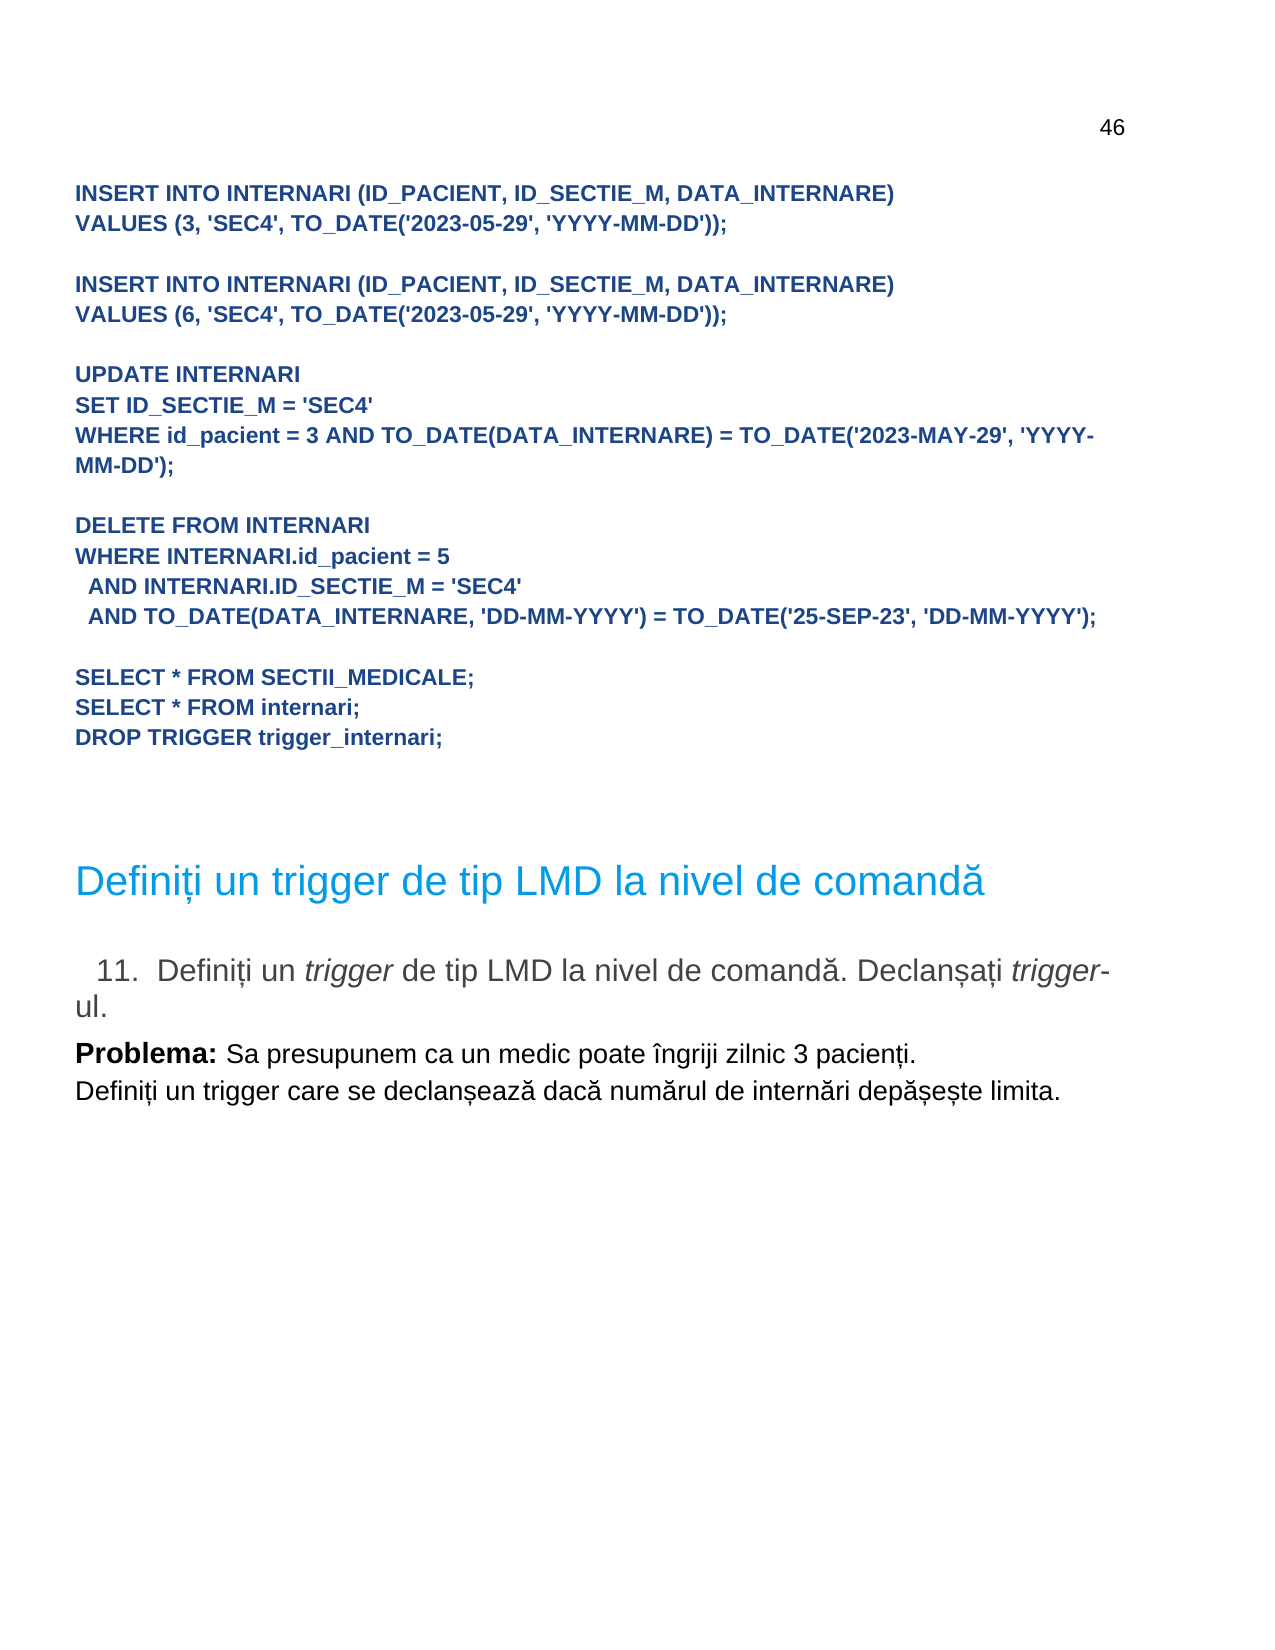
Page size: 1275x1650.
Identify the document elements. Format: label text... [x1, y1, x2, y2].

text SELECT * FROM SECTII_MEDICALE; [75, 663, 1125, 690]
text DROP TRIGGER trigger_internari; [75, 724, 1125, 750]
text WHERE INTERNARI.id_pacient = 5 [75, 543, 1125, 569]
text SELECT * FROM internari; [75, 694, 1125, 720]
text AND TO_DATE(DATA_INTERNARE, 'DD-MM-YYYY') = TO_DATE('25-SEP-23', 'DD-MM-YYYY'); [75, 603, 1125, 629]
text UPDATE INTERNARI [75, 361, 1125, 388]
text Definiți un trigger care se declanșează dacă numărul de internări depășește limita. [75, 1075, 1125, 1106]
text Problema: Sa presupunem ca un medic poate îngriji zilnic 3 pacienți. [75, 1036, 1125, 1070]
text SET ID_SECTIE_M = 'SEC4' [75, 392, 1125, 418]
text WHERE id_pacient = 3 AND TO_DATE(DATA_INTERNARE) = TO_DATE('2023-MAY-29', 'YYYY-MM-DD'); [75, 422, 1125, 478]
text INSERT INTO INTERNARI (ID_PACIENT, ID_SECTIE_M, DATA_INTERNARE) [75, 180, 1125, 207]
subtitle Definiți un trigger de tip LMD la nivel de comandă 11. Definiți un trigger de tip LMD la nivel de comandă. Declanșați trigger-ul. [75, 856, 1125, 1024]
text DELETE FROM INTERNARI [75, 512, 1125, 539]
text VALUES (6, 'SEC4', TO_DATE('2023-05-29', 'YYYY-MM-DD')); [75, 301, 1125, 327]
text AND INTERNARI.ID_SECTIE_M = 'SEC4' [75, 573, 1125, 599]
text VALUES (3, 'SEC4', TO_DATE('2023-05-29', 'YYYY-MM-DD')); [75, 210, 1125, 237]
text INSERT INTO INTERNARI (ID_PACIENT, ID_SECTIE_M, DATA_INTERNARE) [75, 271, 1125, 297]
